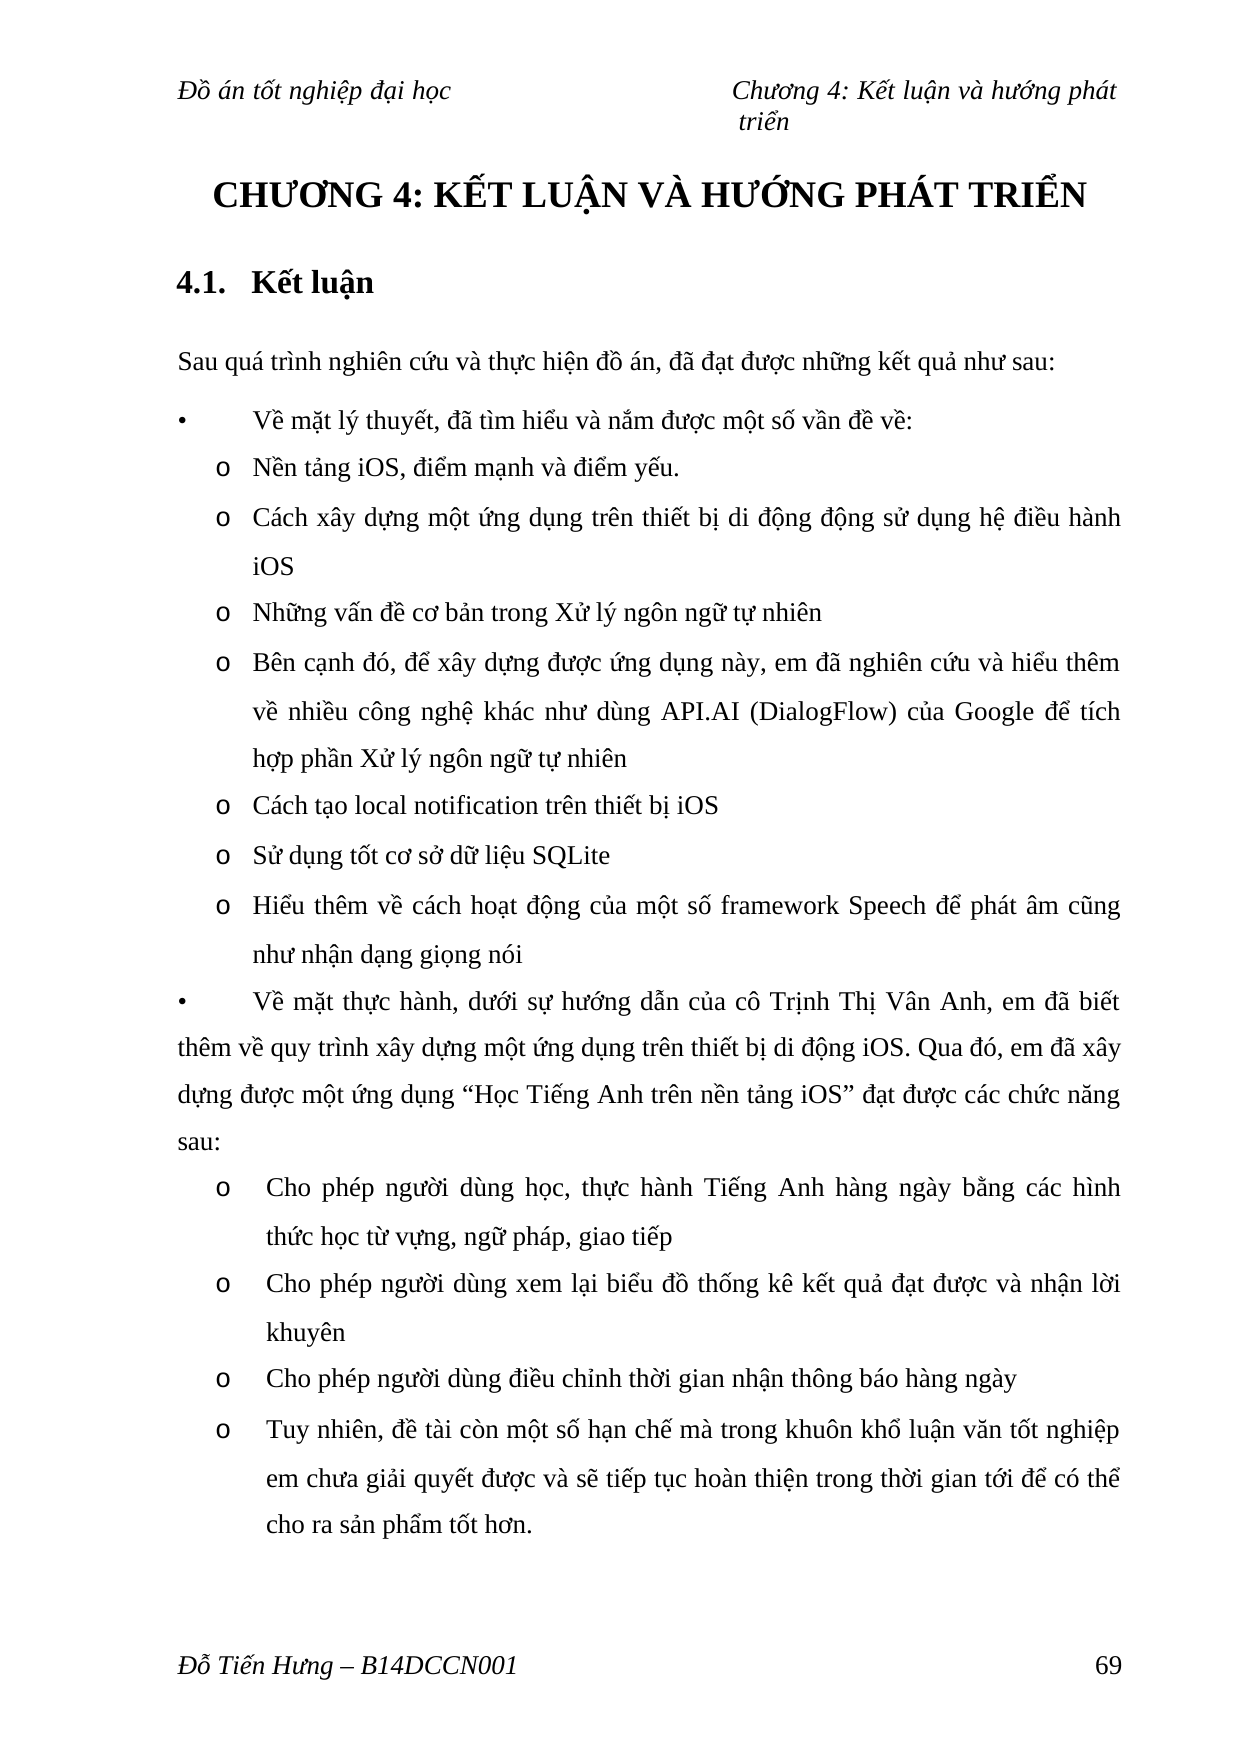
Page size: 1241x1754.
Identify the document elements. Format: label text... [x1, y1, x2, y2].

list Kết luận [176, 262, 1122, 301]
list Nền tảng iOS, điểm mạnh và điểm yếu. [215, 451, 1122, 484]
list Cho phép người dùng điều chỉnh thời gian nhận thông báo hàng ngày [215, 1363, 1122, 1396]
list Những vấn đề cơ bản trong Xử lý ngôn ngữ tự nhiên [215, 596, 1122, 630]
list CHƯƠNG 4: KẾT LUẬN VÀ HƯỚNG PHÁT TRIỂN [177, 173, 1122, 216]
list Cách tạo local notification trên thiết bị iOS [215, 789, 1122, 822]
list Bên cạnh đó, để xây dựng được ứng dụng này, em đã nghiên cứu và hiểu thêm về nhiều công nghệ khác như dùng API.AI (DialogFlow) của Google để tích hợp phần Xử lý ngôn ngữ tự nhiên [215, 647, 1122, 773]
list Hiểu thêm về cách hoạt động của một số framework Speech để phát âm cũng như nhận dạng giọng nói [215, 889, 1122, 969]
list Cho phép người dùng xem lại biểu đồ thống kê kết quả đạt được và nhận lời khuyên [215, 1267, 1122, 1347]
list Tuy nhiên, đề tài còn một số hạn chế mà trong khuôn khổ luận văn tốt nghiệp em chưa giải quyết được và sẽ tiếp tục hoàn thiện trong thời gian tới để có thể cho ra sản phẩm tốt hơn. [215, 1413, 1122, 1539]
list Cho phép người dùng học, thực hành Tiếng Anh hàng ngày bằng các hình thức học từ vựng, ngữ pháp, giao tiếp [215, 1171, 1122, 1251]
text Sau quá trình nghiên cứu và thực hiện đồ án, đã đạt được những kết quả như sau: [177, 345, 1122, 376]
list Về mặt lý thuyết, đã tìm hiểu và nắm được một số vần đề về: [177, 404, 1122, 435]
list Về mặt thực hành, dưới sự hướng dẫn của cô Trịnh Thị Vân Anh, em đã biết thêm về quy trình xây dựng một ứng dụng trên thiết bị di động iOS. Qua đó, em đã xây dựng được một ứng dụng “Học Tiếng Anh trên nền tảng iOS” đạt được các chức năng sau: [177, 985, 1122, 1156]
list Cách xây dựng một ứng dụng trên thiết bị di động động sử dụng hệ điều hành iOS [215, 501, 1122, 581]
list Sử dụng tốt cơ sở dữ liệu SQLite [215, 839, 1122, 872]
